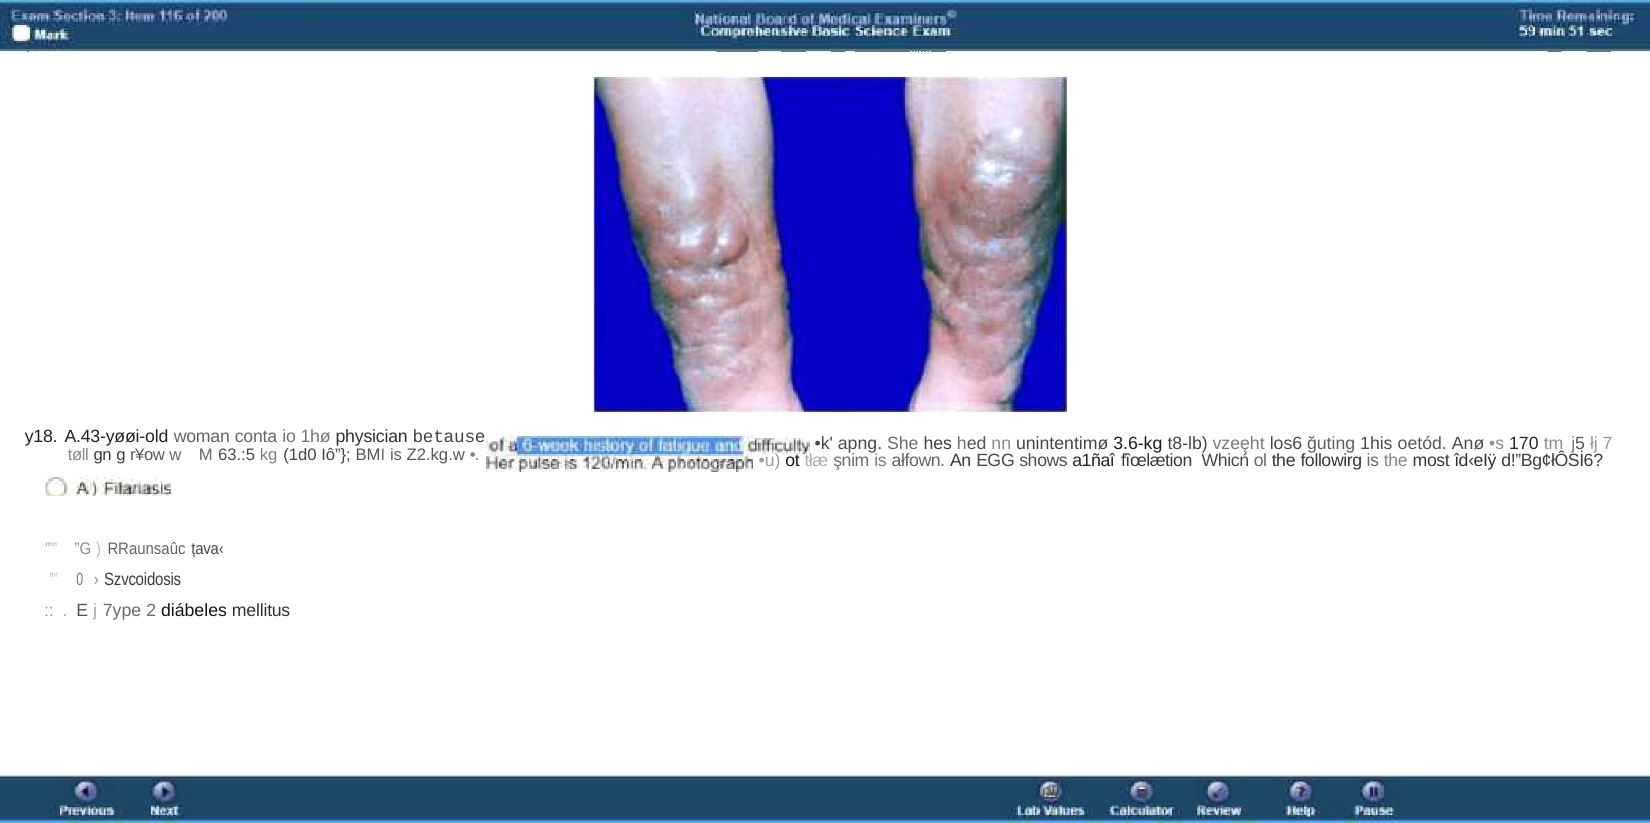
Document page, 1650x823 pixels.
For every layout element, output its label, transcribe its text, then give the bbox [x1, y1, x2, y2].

text :: . E j 7ype 2 diábeles mellitus [44, 599, 489, 620]
text '”” ”G ) RRaunsaûc țava‹ [45, 539, 489, 558]
picture [45, 477, 172, 496]
picture [0, 775, 1650, 823]
text •k' apng. She hes hed nn unintentimø 3.6-kg t8-lb) vzeęht los6 ğuting 1his oetód. Anø •s 170 tm j5 łj 7 •u) ot tłæ şnim is ałfown. An EGG shows a1ñaî fîœlætion Whicń ol the followirg is the most îd‹eIÿ d!”Bg¢łÔSİ6? [758, 436, 1625, 471]
picture [0, 0, 1650, 52]
picture [486, 436, 758, 472]
text y18. A.43-yøøi-old woman conta io 1hø physician betause [0, 427, 486, 446]
text tøll gn g r¥ow w M 63.:5 kg (1d0 Iô”}; BMI is Z2.kg.w •. [0, 446, 480, 463]
picture [593, 77, 1067, 412]
text ”” 0 › Szvcoidosis [49, 569, 489, 589]
